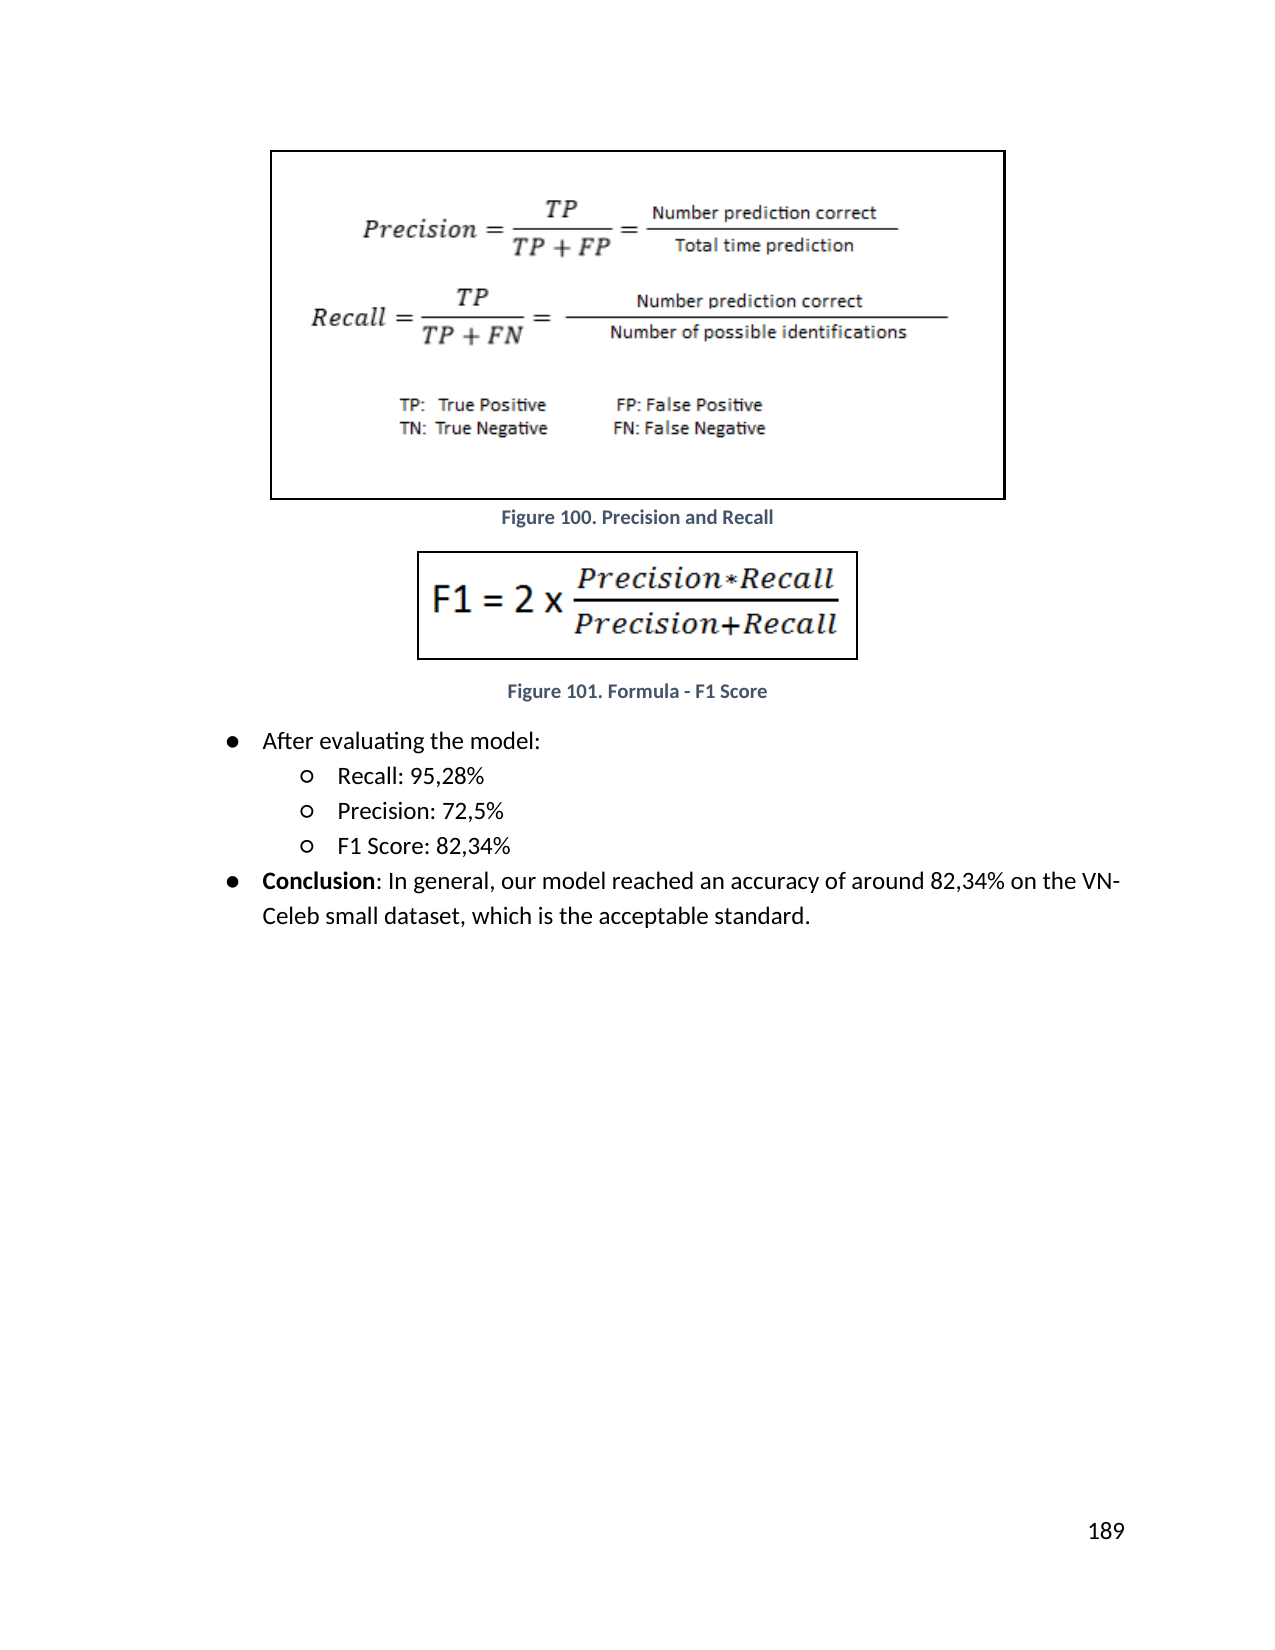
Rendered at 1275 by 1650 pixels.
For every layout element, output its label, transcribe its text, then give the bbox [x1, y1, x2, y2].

list F1 Score: 82,34% [300, 830, 1125, 861]
list Conclusion: In general, our model reached an accuracy of around 82,34% on the VN-Celeb small dataset, which is the acceptable standard. [225, 865, 1125, 931]
picture [272, 152, 1003, 498]
list Recall: 95,28% [300, 760, 1125, 791]
list Precision: 72,5% [300, 795, 1125, 826]
list After evaluating the model: [225, 725, 1125, 756]
picture [419, 553, 856, 658]
